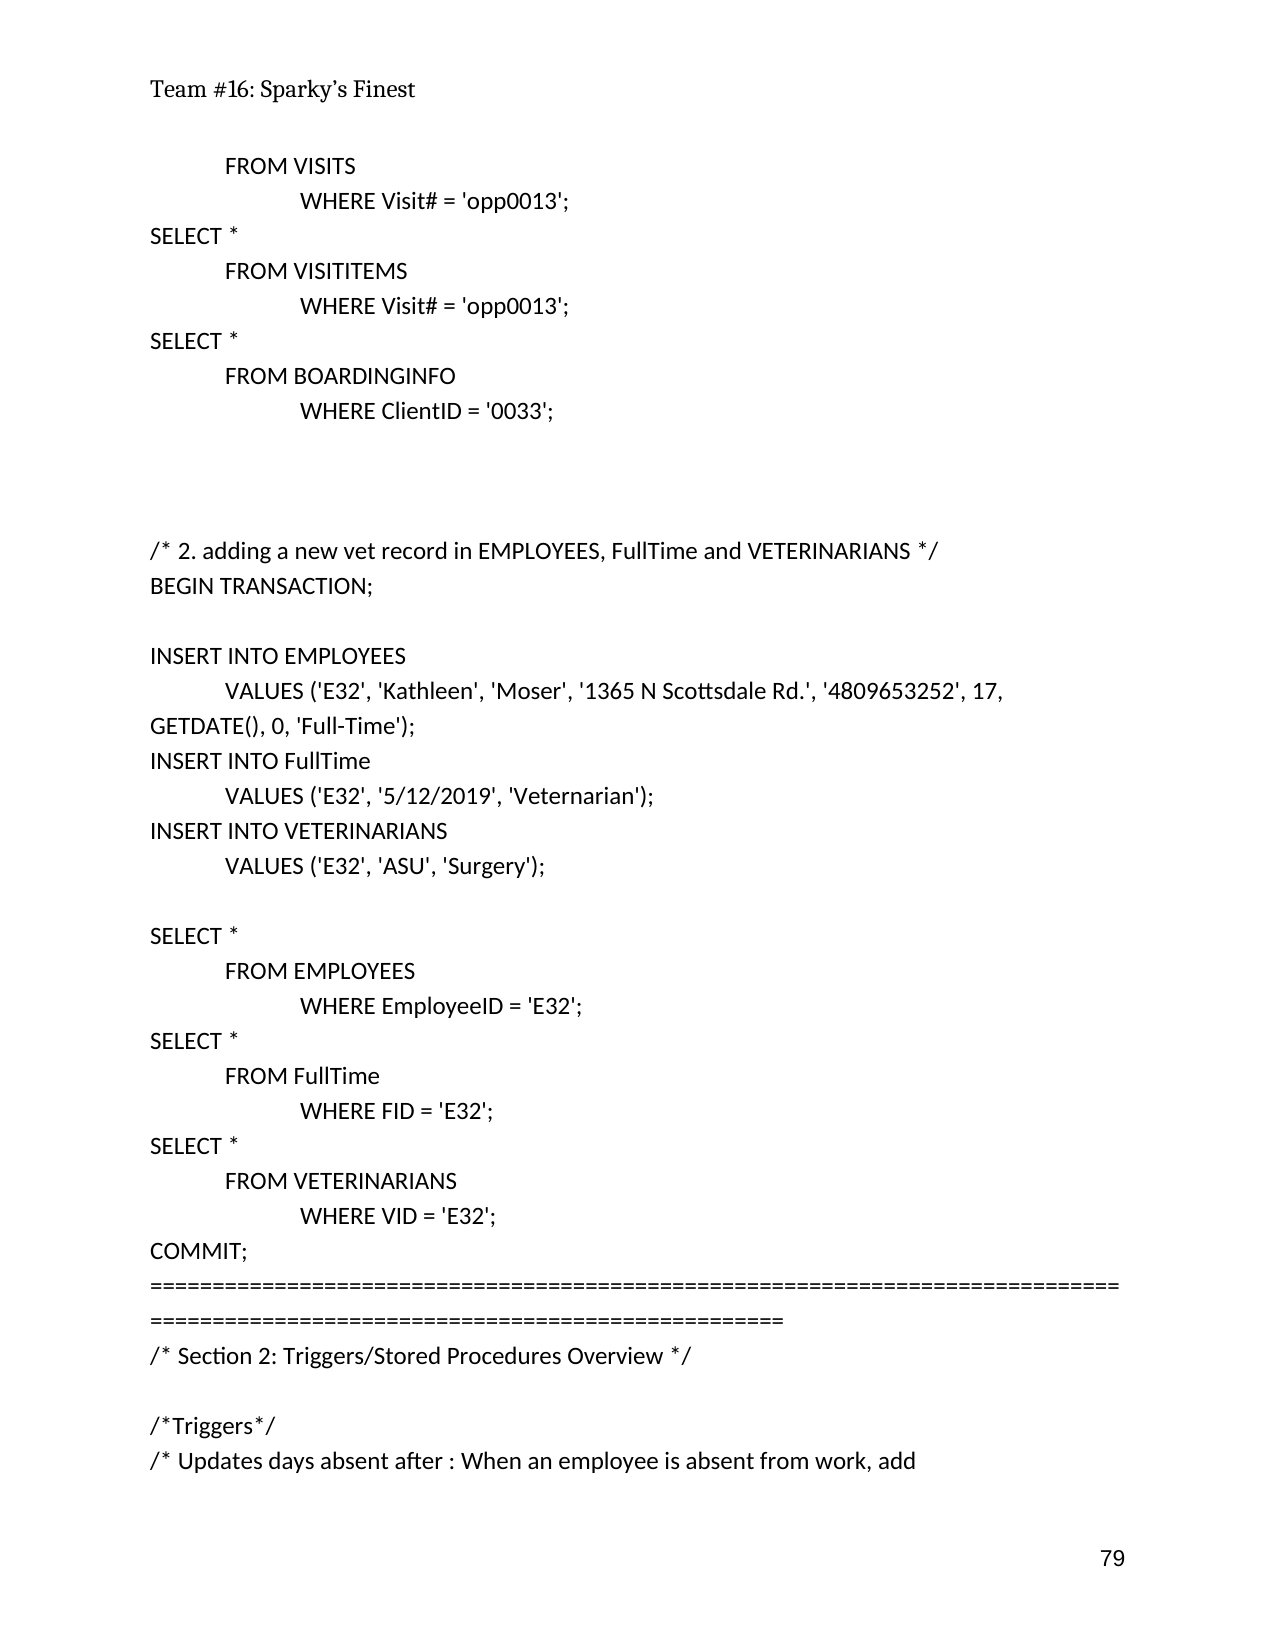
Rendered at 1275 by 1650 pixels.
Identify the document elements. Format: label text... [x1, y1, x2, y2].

text FROM VISITITEMS [150, 255, 1125, 286]
text VALUES ('E32', 'ASU', 'Surgery'); [150, 850, 1125, 881]
text WHERE VID = 'E32'; [150, 1200, 1125, 1231]
text FROM BOARDINGINFO [150, 360, 1125, 391]
text WHERE FID = 'E32'; [150, 1095, 1125, 1126]
text /* 2. adding a new vet record in EMPLOYEES, FullTime and VETERINARIANS */ [150, 535, 1125, 566]
text /* Section 2: Triggers/Stored Procedures Overview */ [150, 1340, 1125, 1371]
text SELECT * [150, 325, 1125, 356]
text VALUES ('E32', 'Kathleen', 'Moser', '1365 N Scottsdale Rd.', '4809653252', 17, GETDATE(), 0, 'Full-Time'); [150, 675, 1125, 741]
text BEGIN TRANSACTION; [150, 570, 1125, 601]
text INSERT INTO EMPLOYEES [150, 640, 1125, 671]
text INSERT INTO VETERINARIANS [150, 815, 1125, 846]
text VALUES ('E32', '5/12/2019', 'Veternarian'); [150, 780, 1125, 811]
text SELECT * [150, 1025, 1125, 1056]
text SELECT * [150, 920, 1125, 951]
text COMMIT; [150, 1235, 1125, 1266]
text WHERE Visit# = 'opp0013'; [150, 290, 1125, 321]
text INSERT INTO FullTime [150, 745, 1125, 776]
text SELECT * [150, 220, 1125, 251]
text FROM VISITS [150, 150, 1125, 181]
text FROM EMPLOYEES [150, 955, 1125, 986]
text WHERE EmployeeID = 'E32'; [150, 990, 1125, 1021]
text WHERE ClientID = '0033'; [150, 395, 1125, 426]
text ================================================================================================================================= [150, 1270, 1125, 1336]
text FROM FullTime [150, 1060, 1125, 1091]
text /* Updates days absent after : When an employee is absent from work, add [150, 1445, 1125, 1476]
text FROM VETERINARIANS [150, 1165, 1125, 1196]
text /*Triggers*/ [150, 1410, 1125, 1441]
text WHERE Visit# = 'opp0013'; [150, 185, 1125, 216]
text SELECT * [150, 1130, 1125, 1161]
